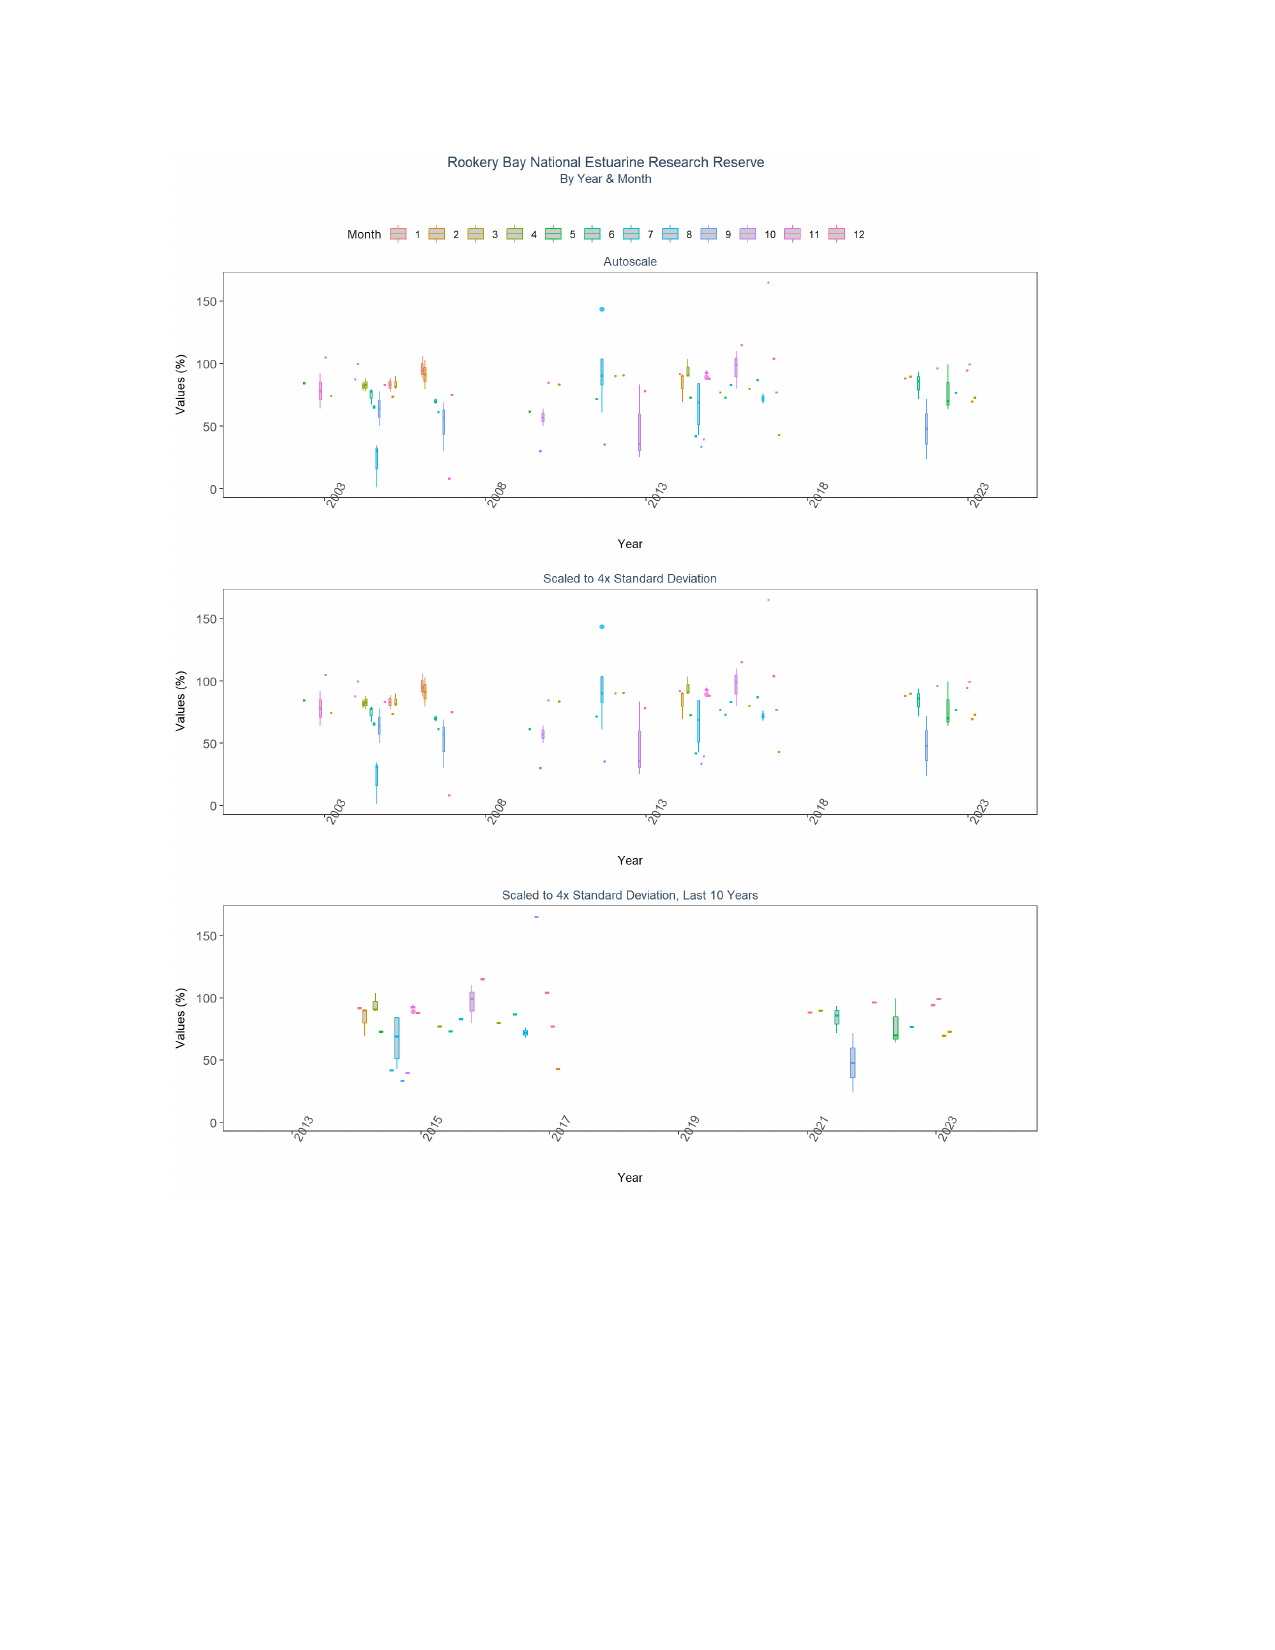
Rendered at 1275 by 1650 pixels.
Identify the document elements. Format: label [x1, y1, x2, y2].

picture [168, 150, 1044, 1200]
